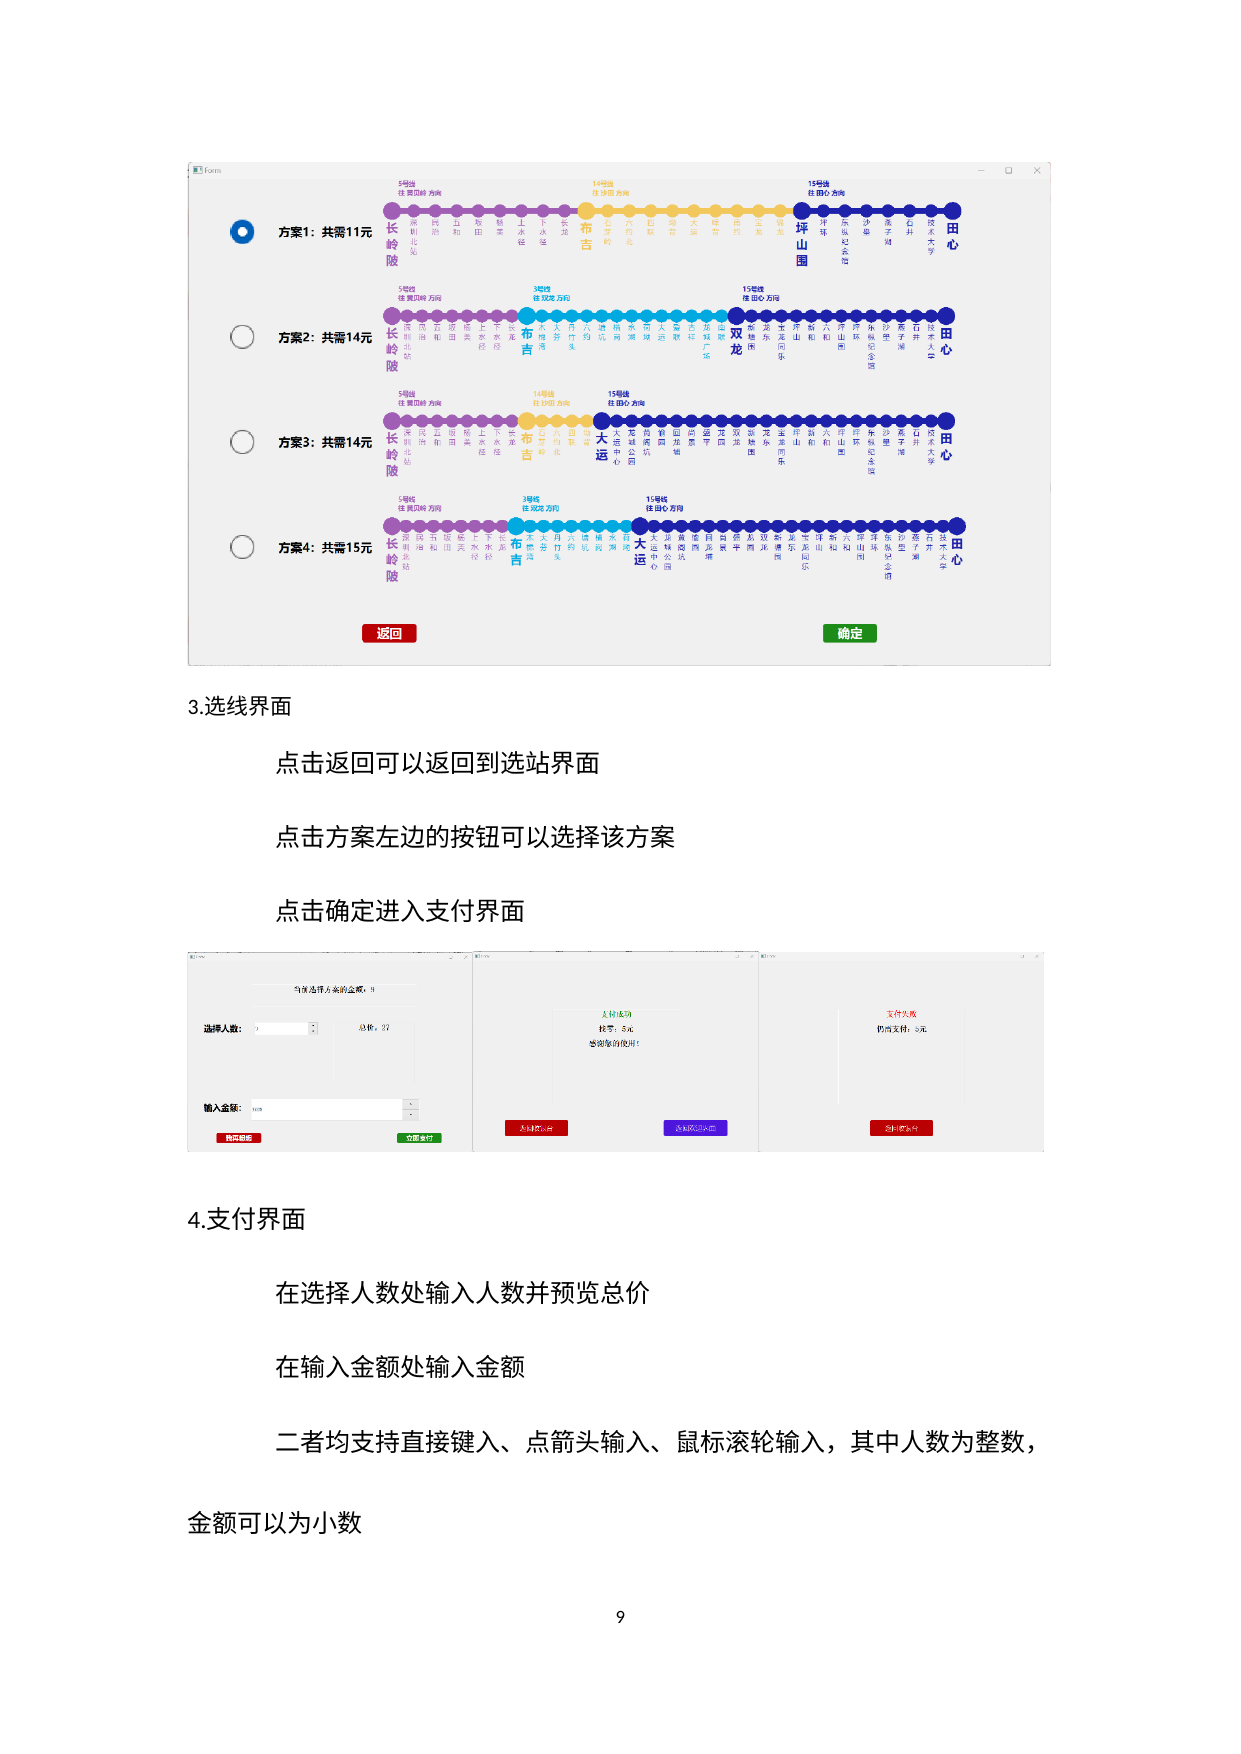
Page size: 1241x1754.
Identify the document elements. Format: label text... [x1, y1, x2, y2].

text 3.选线界面 [187, 689, 1053, 721]
text 点击方案左边的按钮可以选择该方案 [187, 803, 1053, 868]
picture [187, 162, 1051, 666]
text 4.支付界面 [187, 1185, 1053, 1250]
text 在输入金额处输入金额 [187, 1333, 1053, 1398]
text 点击返回可以返回到选站界面 [187, 729, 1053, 794]
text 二者均支持直接键入、点箭头输入、鼠标滚轮输入，其中人数为整数，金额可以为小数 [187, 1408, 1053, 1554]
picture [187, 951, 1044, 1152]
text 点击确定进入支付界面 [187, 877, 1053, 942]
text 在选择人数处输入人数并预览总价 [187, 1259, 1053, 1324]
